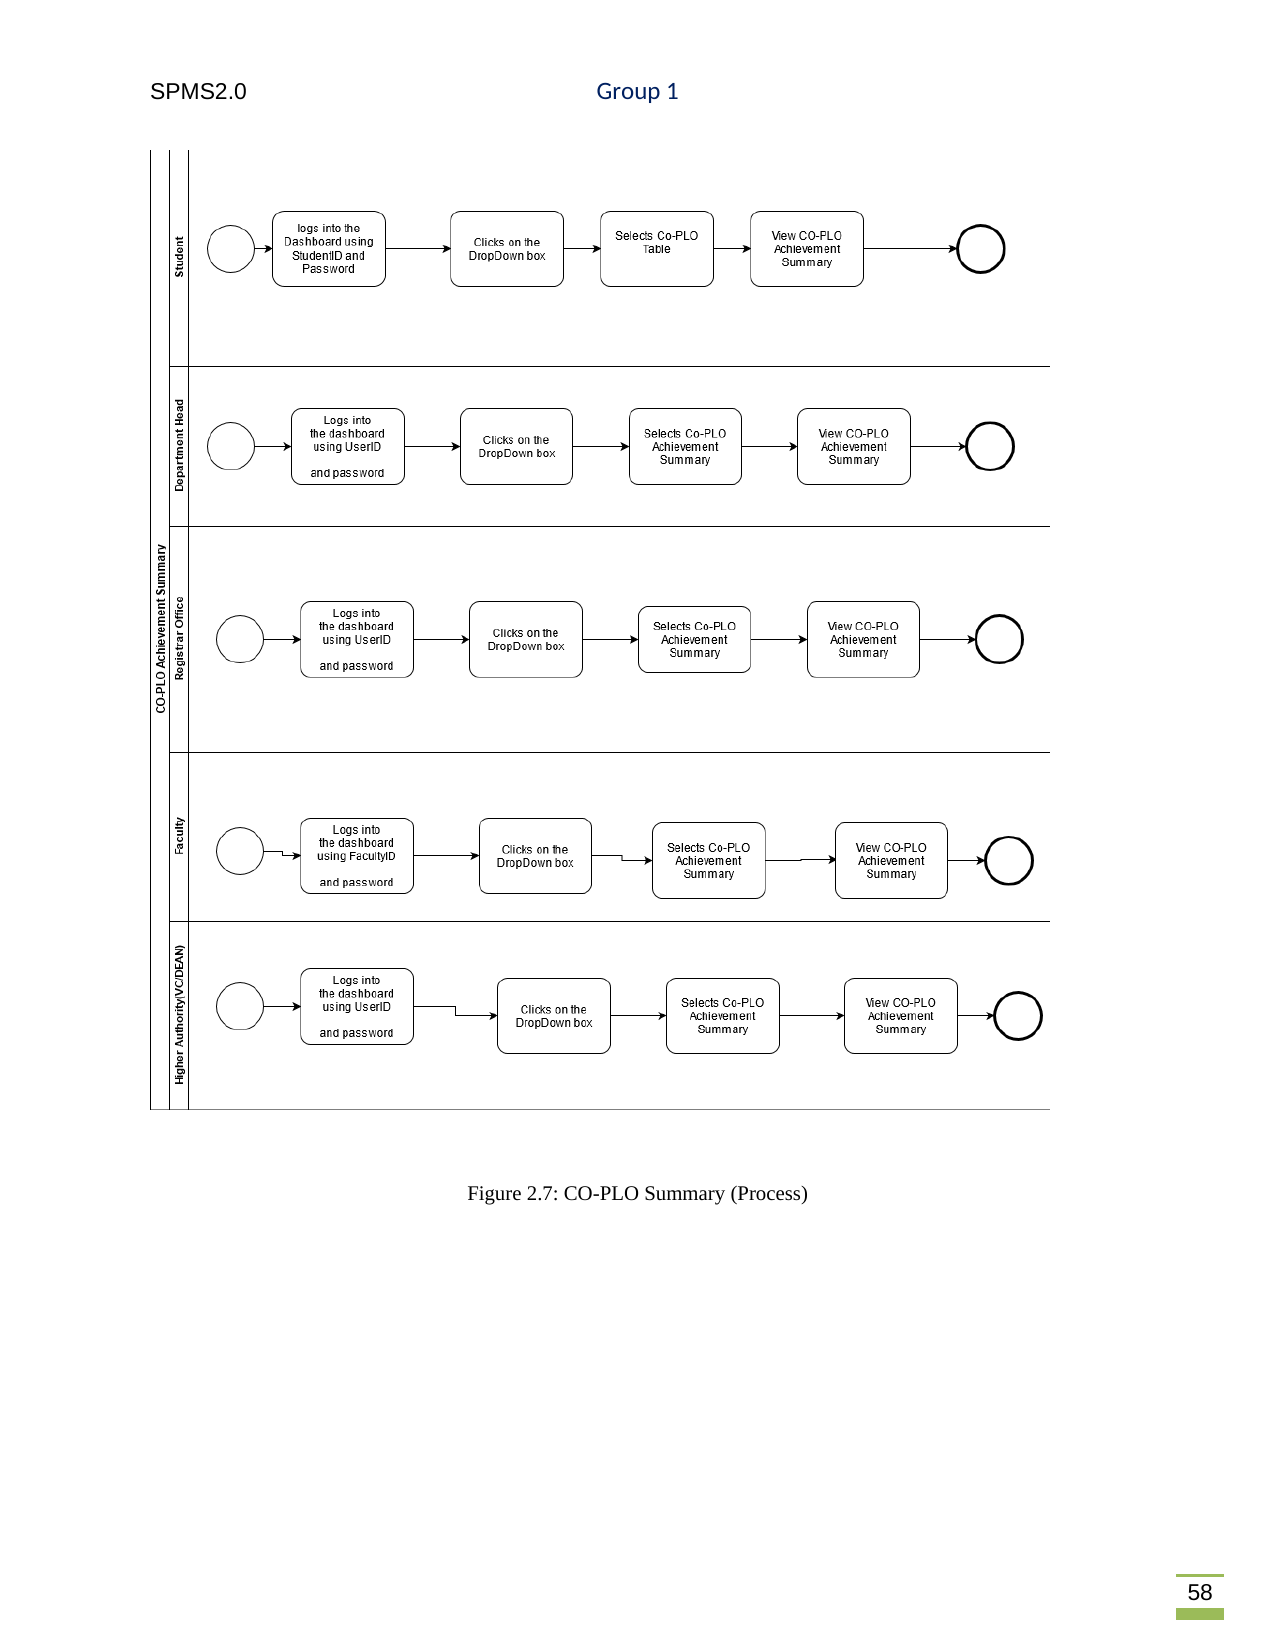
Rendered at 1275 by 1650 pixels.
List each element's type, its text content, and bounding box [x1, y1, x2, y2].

picture [150, 150, 1050, 1110]
text Figure 2.7: CO-PLO Summary (Process) [150, 1181, 1125, 1205]
